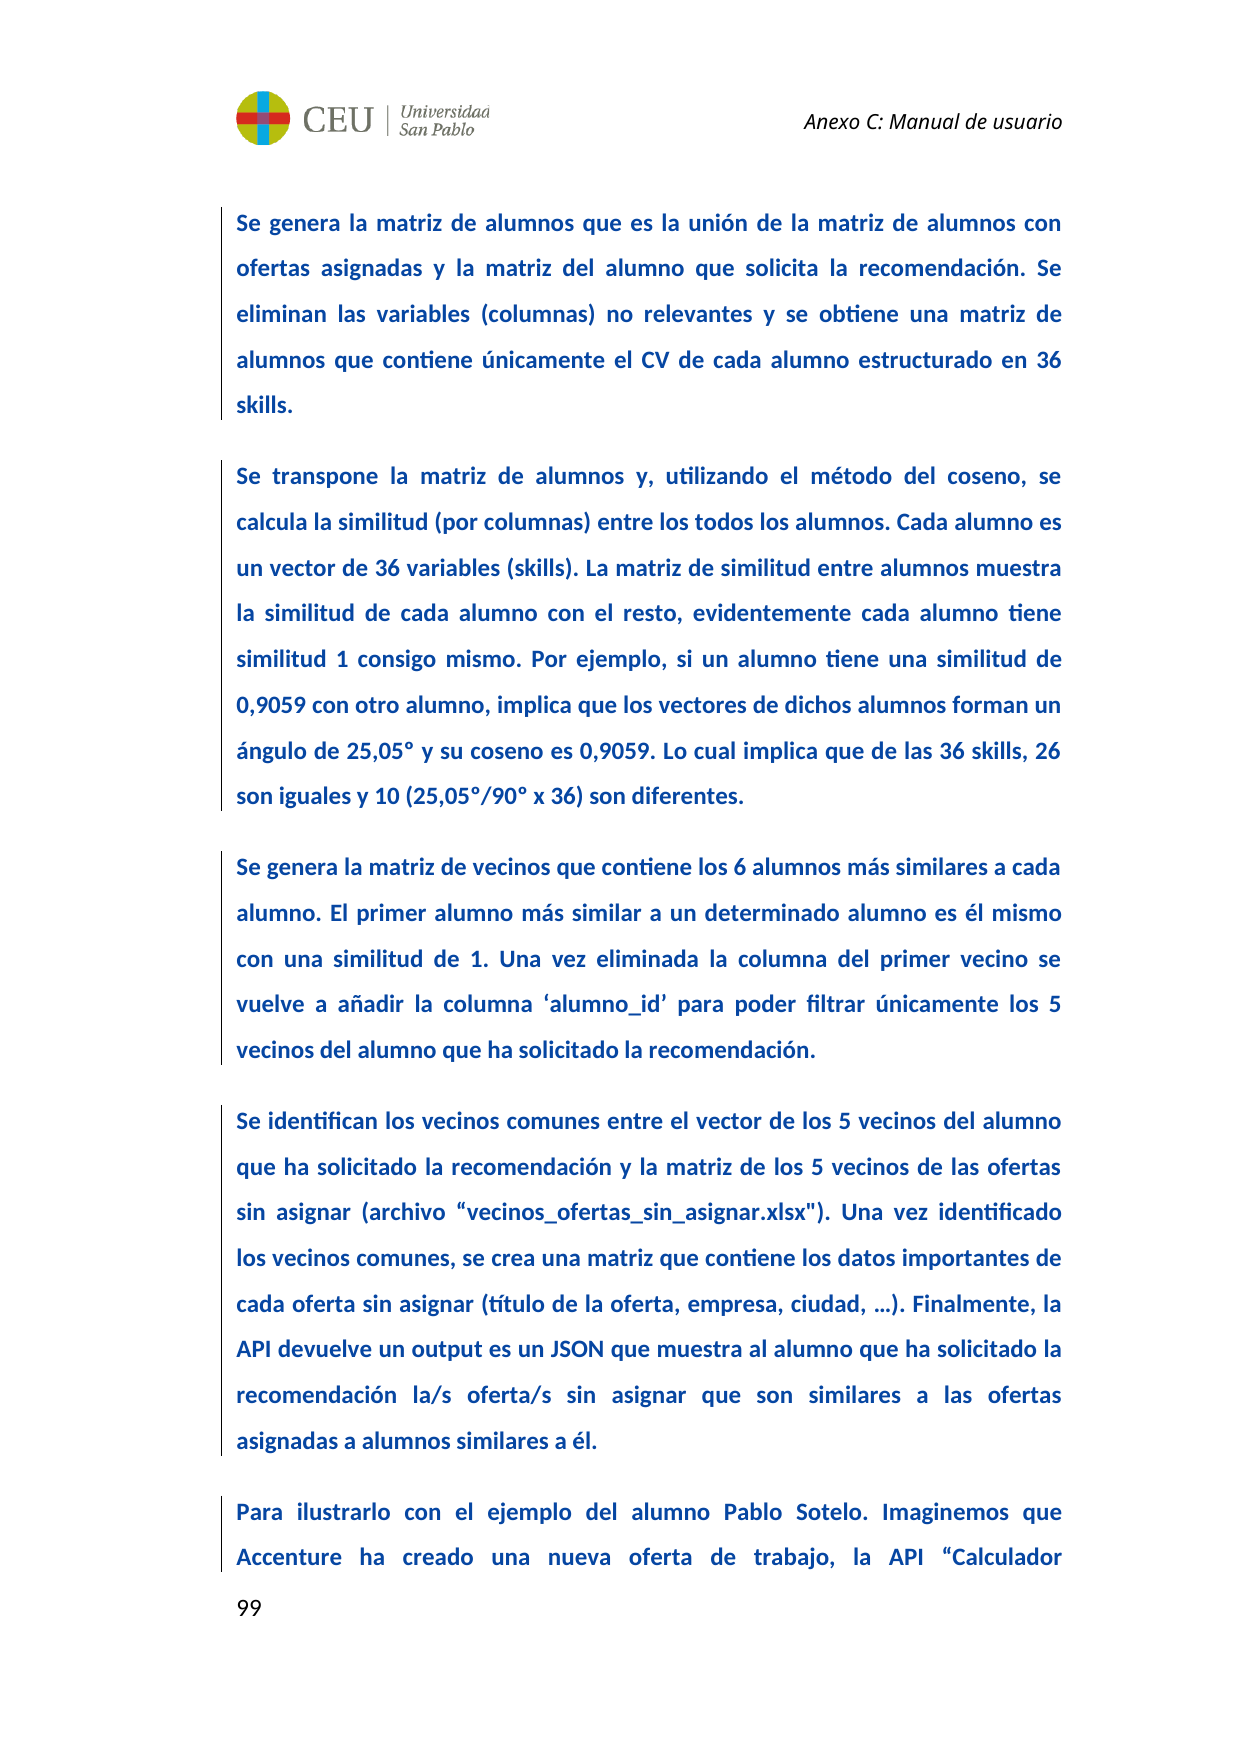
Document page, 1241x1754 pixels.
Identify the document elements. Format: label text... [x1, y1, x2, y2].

text Se genera la matriz de alumnos que es la unión de la matriz de alumnos con ofertas asignadas y la matriz del alumno que solicita la recomendación. Se eliminan las variables (columnas) no relevantes y se obtiene una matriz de alumnos que contiene únicamente el CV de cada alumno estructurado en 36 skills. [236, 207, 1063, 420]
text Se genera la matriz de vecinos que contiene los 6 alumnos más similares a cada alumno. El primer alumno más similar a un determinado alumno es él mismo con una similitud de 1. Una vez eliminada la columna del primer vecino se vuelve a añadir la columna ‘alumno_id’ para poder filtrar únicamente los 5 vecinos del alumno que ha solicitado la recomendación. [236, 851, 1063, 1065]
picture [235, 89, 490, 146]
text Se identifican los vecinos comunes entre el vector de los 5 vecinos del alumno que ha solicitado la recomendación y la matriz de los 5 vecinos de las ofertas sin asignar (archivo “vecinos_ofertas_sin_asignar.xlsx"). Una vez identificado los vecinos comunes, se crea una matriz que contiene los datos importantes de cada oferta sin asignar (título de la oferta, empresa, ciudad, …). Finalmente, la API devuelve un output es un JSON que muestra al alumno que ha solicitado la recomendación la/s oferta/s sin asignar que son similares a las ofertas asignadas a alumnos similares a él. [236, 1105, 1063, 1456]
text Se transpone la matriz de alumnos y, utilizando el método del coseno, se calcula la similitud (por columnas) entre los todos los alumnos. Cada alumno es un vector de 36 variables (skills). La matriz de similitud entre alumnos muestra la similitud de cada alumno con el resto, evidentemente cada alumno tiene similitud 1 consigo mismo. Por ejemplo, si un alumno tiene una similitud de 0,9059 con otro alumno, implica que los vectores de dichos alumnos forman un ángulo de 25,05º y su coseno es 0,9059. Lo cual implica que de las 36 skills, 26 son iguales y 10 (25,05º/90º x 36) son diferentes. [236, 460, 1063, 811]
